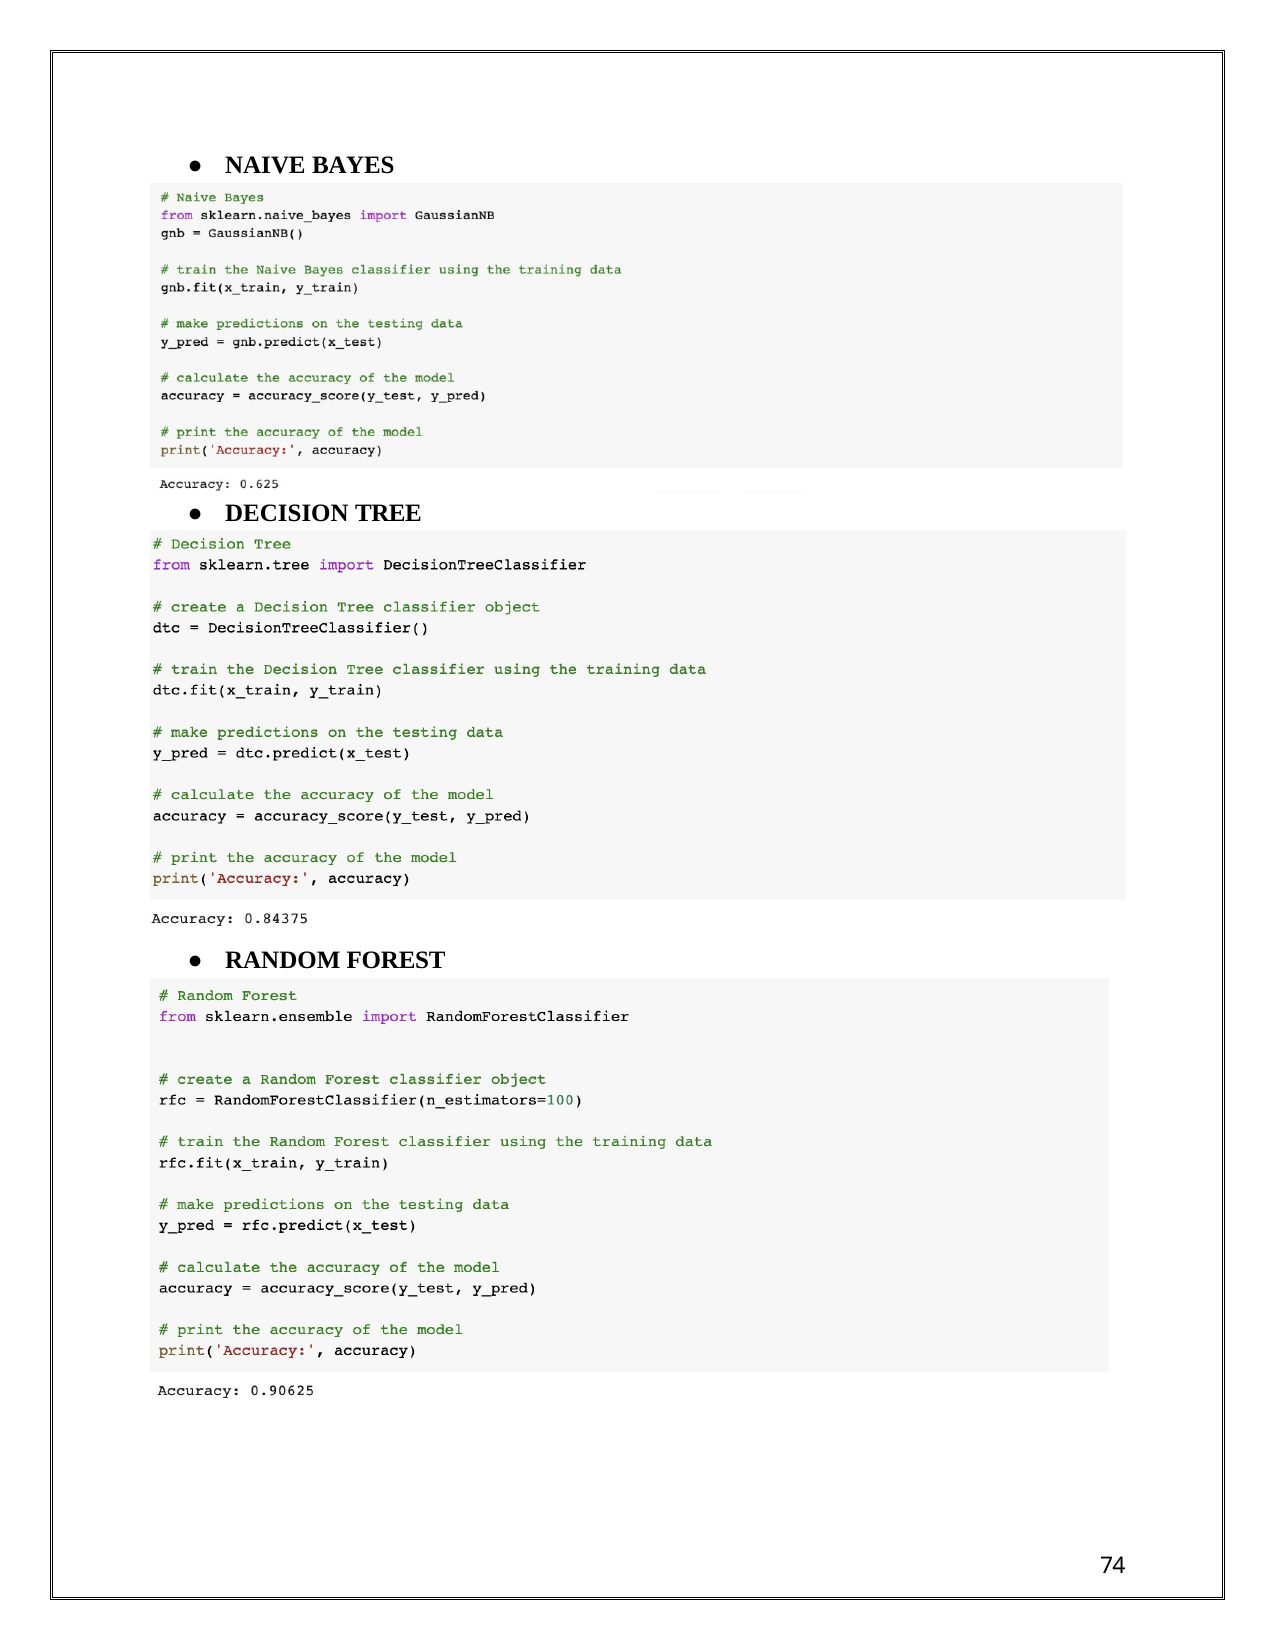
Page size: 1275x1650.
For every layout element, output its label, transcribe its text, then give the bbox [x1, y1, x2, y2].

picture [150, 978, 1109, 1398]
picture [150, 530, 1126, 926]
picture [150, 183, 187, 493]
list NAIVE BAYES [187, 150, 1162, 179]
list RANDOM FOREST [187, 946, 1162, 974]
list DECISION TREE [187, 183, 1162, 526]
